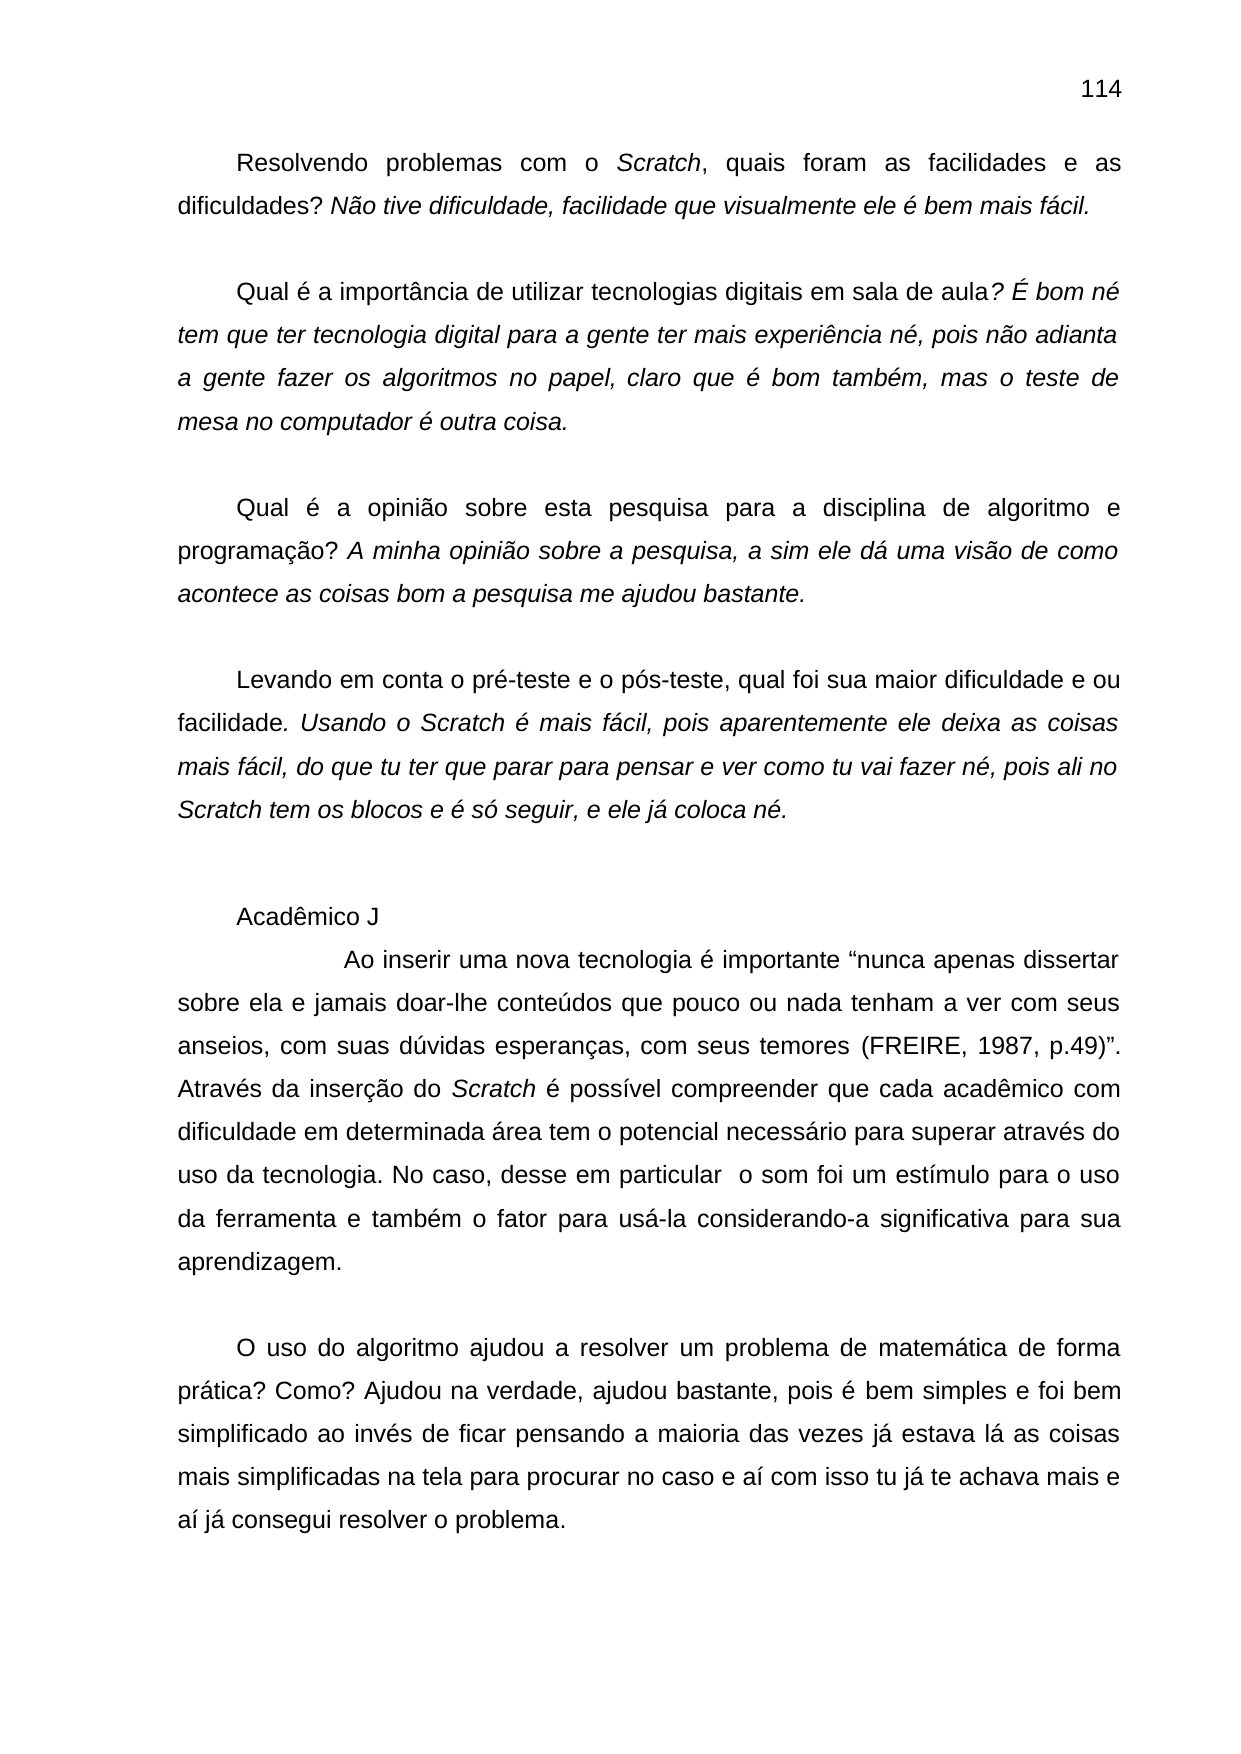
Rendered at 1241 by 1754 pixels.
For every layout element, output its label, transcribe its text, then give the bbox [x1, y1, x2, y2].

text O uso do algoritmo ajudou a resolver um problema de matemática de forma prática? Como? Ajudou na verdade, ajudou bastante, pois é bem simples e foi bem simplificado ao invés de ficar pensando a maioria das vezes já estava lá as coisas mais simplificadas na tela para procurar no caso e aí com isso tu já te achava mais e aí já consegui resolver o problema. [177, 1333, 1122, 1534]
text Qual é a importância de utilizar tecnologias digitais em sala de aula? É bom né tem que ter tecnologia digital para a gente ter mais experiência né, pois não adianta a gente fazer os algoritmos no papel, claro que é bom também, mas o teste de mesa no computador é outra coisa. [177, 277, 1122, 435]
text Levando em conta o pré-teste e o pós-teste, qual foi sua maior dificuldade e ou facilidade. Usando o Scratch é mais fácil, pois aparentemente ele deixa as coisas mais fácil, do que tu ter que parar para pensar e ver como tu vai fazer né, pois ali no Scratch tem os blocos e é só seguir, e ele já coloca né. [177, 665, 1122, 823]
text Ao inserir uma nova tecnologia é importante “nunca apenas dissertar sobre ela e jamais doar-lhe conteúdos que pouco ou nada tenham a ver com seus anseios, com suas dúvidas esperanças, com seus temores (FREIRE, 1987, p.49)”. Através da inserção do Scratch é possível compreender que cada acadêmico com dificuldade em determinada área tem o potencial necessário para superar através do uso da tecnologia. No caso, desse em particular o som foi um estímulo para o uso da ferramenta e também o fator para usá-la considerando-a significativa para sua aprendizagem. [177, 945, 1122, 1275]
text Resolvendo problemas com o Scratch, quais foram as facilidades e as dificuldades? Não tive dificuldade, facilidade que visualmente ele é bem mais fácil. [177, 148, 1122, 219]
text Qual é a opinião sobre esta pesquisa para a disciplina de algoritmo e programação? A minha opinião sobre a pesquisa, a sim ele dá uma visão de como acontece as coisas bom a pesquisa me ajudou bastante. [177, 493, 1122, 608]
text Acadêmico J [177, 902, 1122, 930]
